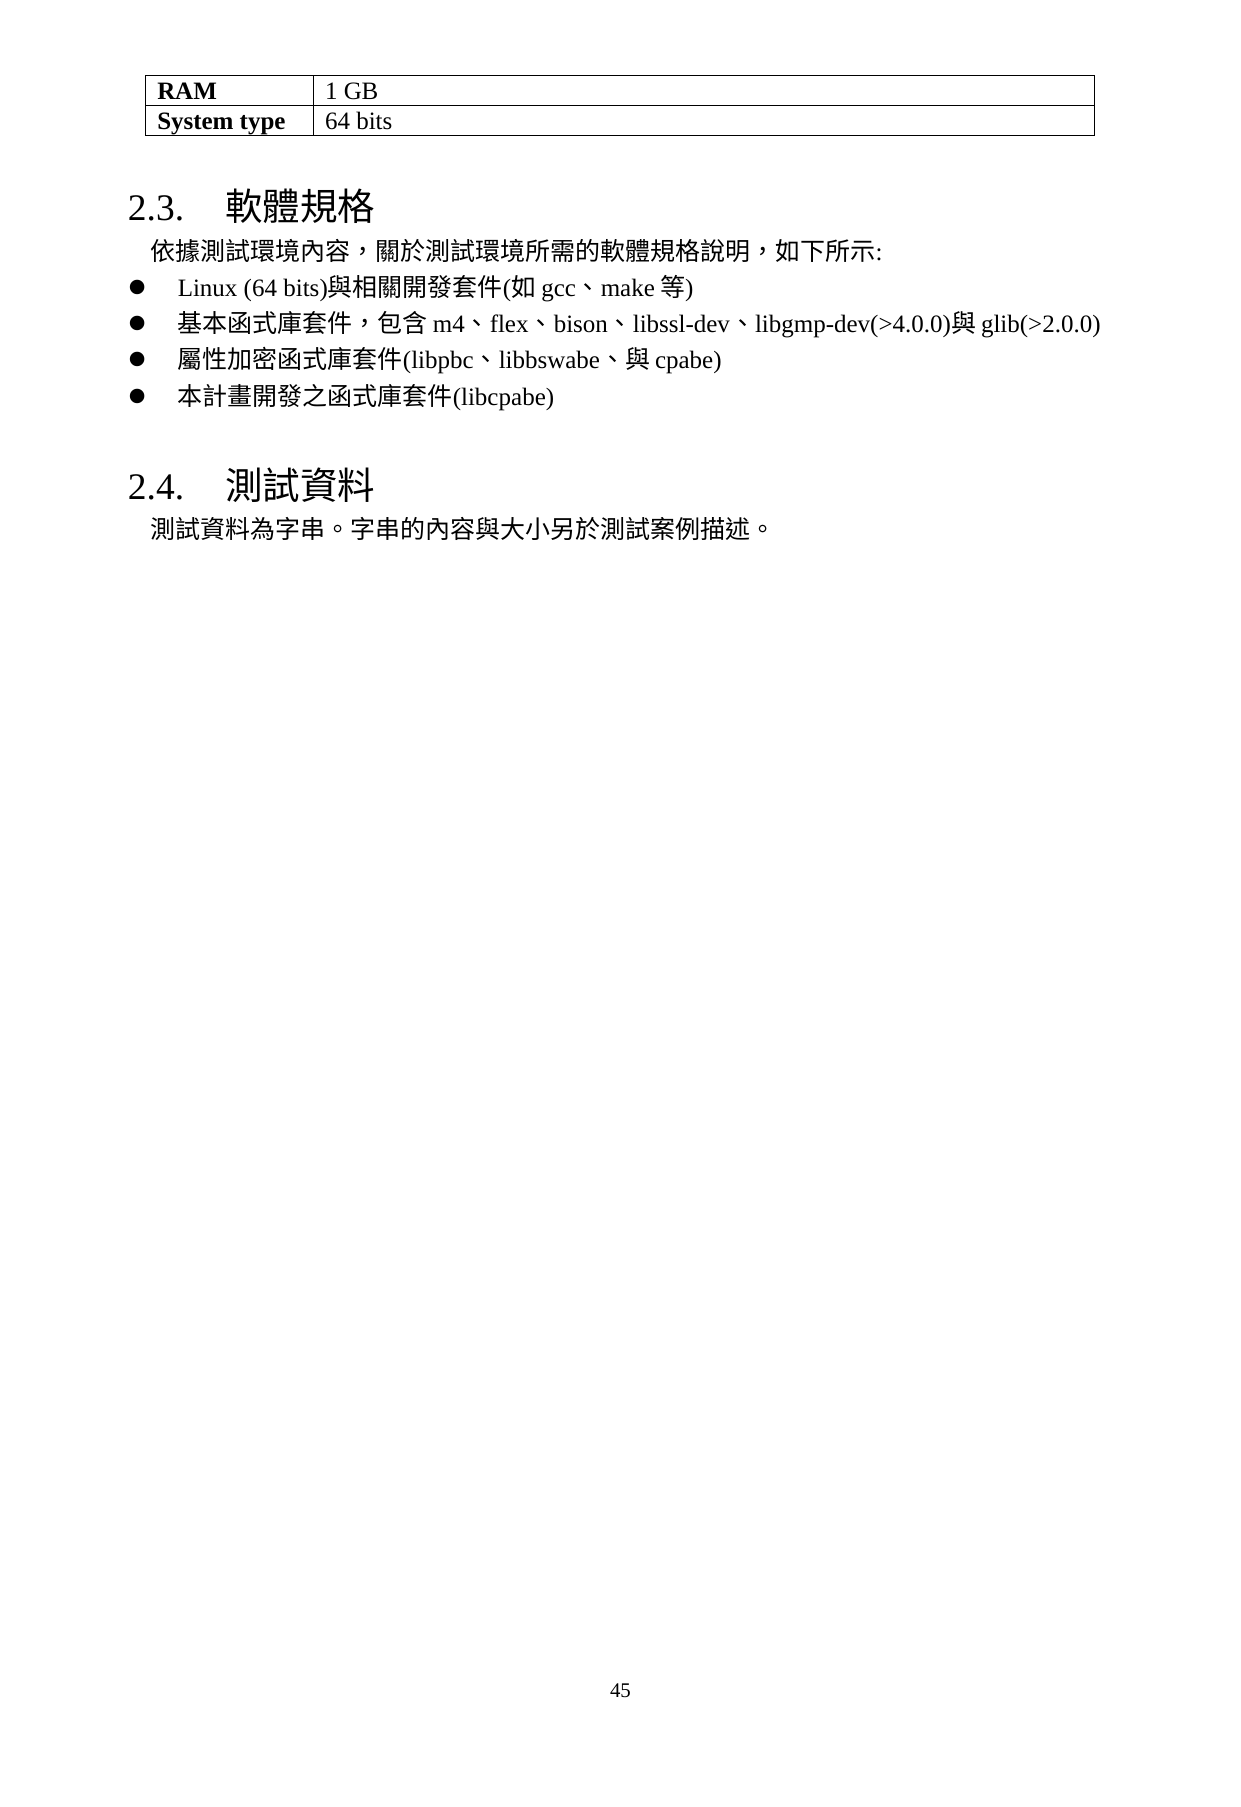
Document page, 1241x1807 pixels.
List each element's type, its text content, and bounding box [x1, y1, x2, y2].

list Linux (64 bits)與相關開發套件(如gcc、make等) [128, 267, 1165, 304]
table_cell System type [146, 106, 313, 134]
table_cell RAM [146, 76, 313, 105]
list 本計畫開發之函式庫套件(libcpabe) [128, 376, 1165, 412]
text 測試資料為字串。字串的內容與大小另於測試案例描述。 [112, 510, 1165, 546]
table_cell 64 bits [314, 106, 1094, 134]
table_cell 1 GB [314, 76, 1094, 105]
list 軟體規格 [128, 177, 1165, 231]
list 屬性加密函式庫套件(libpbc、libbswabe、與cpabe) [128, 340, 1165, 376]
list 依據測試環境內容，關於測試環境所需的軟體規格說明，如下所示: [128, 231, 1165, 267]
list 基本函式庫套件，包含m4、flex、bison、libssl-dev、libgmp-dev(>4.0.0)與glib(>2.0.0) [128, 304, 1165, 340]
list 測試資料 [128, 456, 1165, 510]
